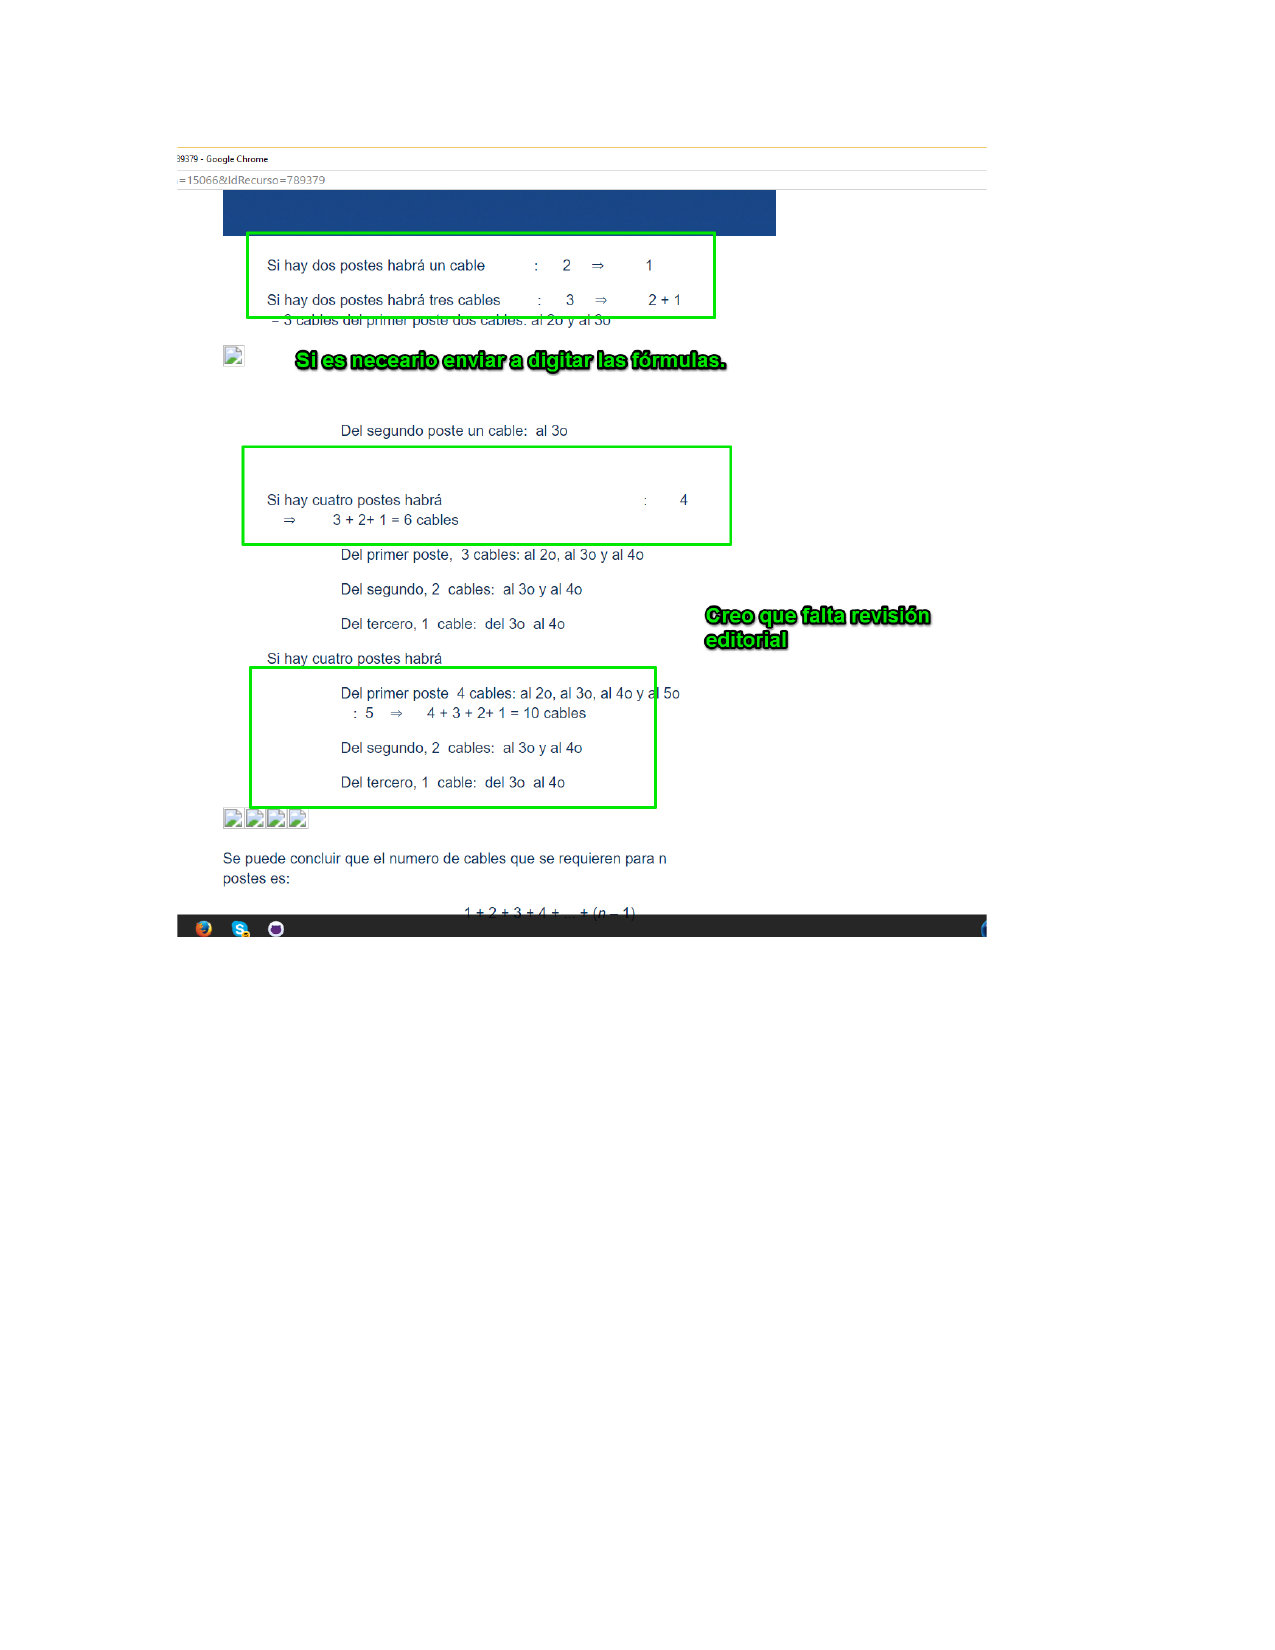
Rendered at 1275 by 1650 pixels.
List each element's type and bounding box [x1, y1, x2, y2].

picture [177, 147, 987, 937]
